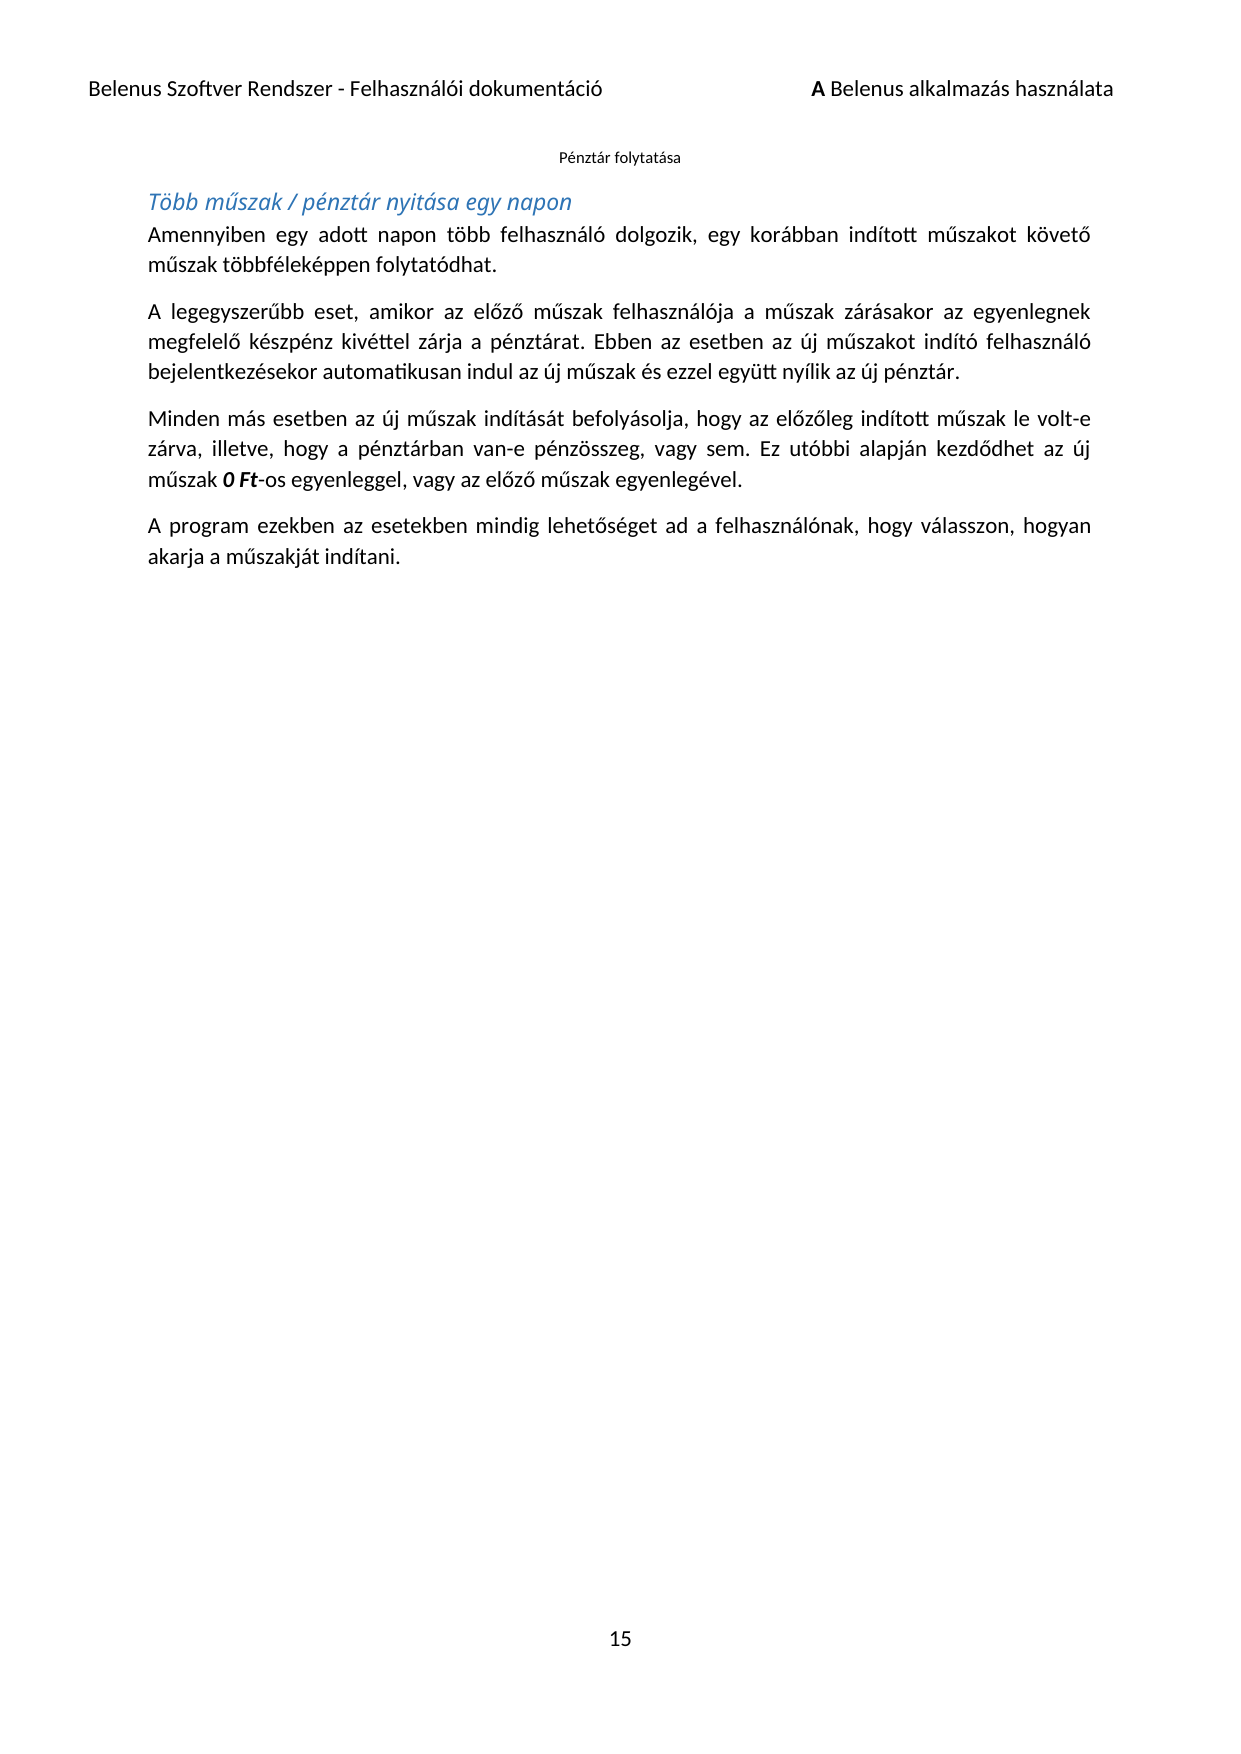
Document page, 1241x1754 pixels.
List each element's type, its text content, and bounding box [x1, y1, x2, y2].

text A legegyszerűbb eset, amikor az előző műszak felhasználója a műszak zárásakor az egyenlegnek megfelelő készpénz kivéttel zárja a pénztárat. Ebben az esetben az új műszakot indító felhasználó bejelentkezésekor automatikusan indul az új műszak és ezzel együtt nyílik az új pénztár. [148, 297, 1093, 385]
text A program ezekben az esetekben mindig lehetőséget ad a felhasználónak, hogy válasszon, hogyan akarja a műszakját indítani. [148, 512, 1093, 570]
subtitle Több műszak / pénztár nyitása egy napon [148, 186, 1093, 217]
text Amennyiben egy adott napon több felhasználó dolgozik, egy korábban indított műszakot követő műszak többféleképpen folytatódhat. [148, 220, 1093, 278]
text Pénztár folytatása [148, 148, 1093, 168]
text Minden más esetben az új műszak indítását befolyásolja, hogy az előzőleg indított műszak le volt-e zárva, illetve, hogy a pénztárban van-e pénzösszeg, vagy sem. Ez utóbbi alapján kezdődhet az új műszak 0 Ft-os egyenleggel, vagy az előző műszak egyenlegével. [148, 404, 1093, 493]
